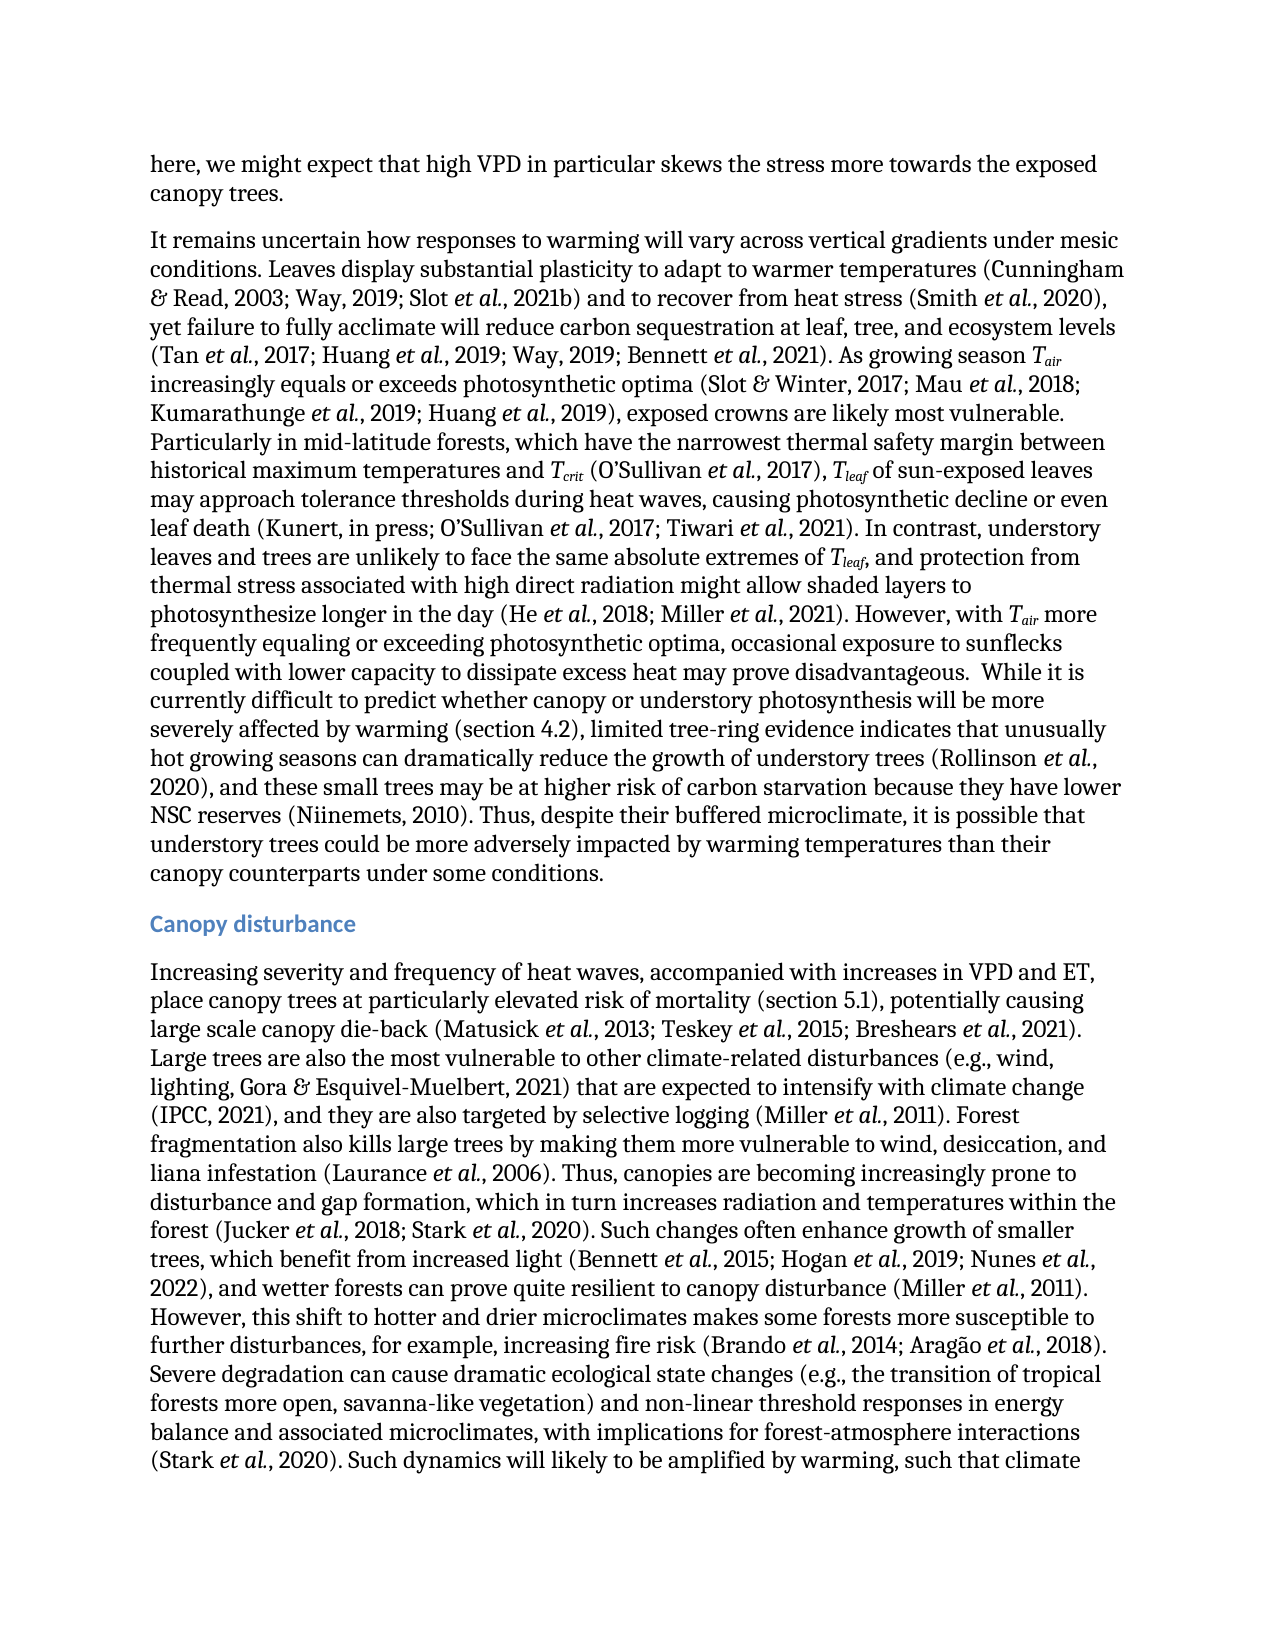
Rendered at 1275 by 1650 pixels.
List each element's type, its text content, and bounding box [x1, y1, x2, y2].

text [150, 150, 1125, 207]
text It remains uncertain how responses to warming will vary across vertical gradients under mesic conditions. Leaves display substantial plasticity to adapt to warmer temperatures (Cunningham & Read, 2003; Way, 2019; Slot et al., 2021b) and to recover from heat stress (Smith et al., 2020), yet failure to fully acclimate will reduce carbon sequestration at leaf, tree, and ecosystem levels (Tan et al., 2017; Huang et al., 2019; Way, 2019; Bennett et al., 2021). As growing season Tair increasingly equals or exceeds photosynthetic optima (Slot & Winter, 2017; Mau et al., 2018; Kumarathunge et al., 2019; Huang et al., 2019), exposed crowns are likely most vulnerable. Particularly in mid-latitude forests, which have the narrowest thermal safety margin between historical maximum temperatures and Tcrit (O’Sullivan et al., 2017), Tleaf of sun-exposed leaves may approach tolerance thresholds during heat waves, causing photosynthetic decline or even leaf death (Kunert, in press; O’Sullivan et al., 2017; Tiwari et al., 2021). In contrast, understory leaves and trees are unlikely to face the same absolute extremes of Tleaf, and protection from thermal stress associated with high direct radiation might allow shaded layers to photosynthesize longer in the day (He et al., 2018; Miller et al., 2021). However, with Tair more frequently equaling or exceeding photosynthetic optima, occasional exposure to sunflecks coupled with lower capacity to dissipate excess heat may prove disadvantageous. While it is currently difficult to predict whether canopy or understory photosynthesis will be more severely affected by warming (section 4.2), limited tree-ring evidence indicates that unusually hot growing seasons can dramatically reduce the growth of understory trees (Rollinson et al., 2020), and these small trees may be at higher risk of carbon starvation because they have lower NSC reserves (Niinemets, 2010). Thus, despite their buffered microclimate, it is possible that understory trees could be more adversely impacted by warming temperatures than their canopy counterparts under some conditions. [150, 226, 1125, 887]
subtitle Canopy disturbance [150, 908, 1125, 939]
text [150, 958, 1125, 1475]
